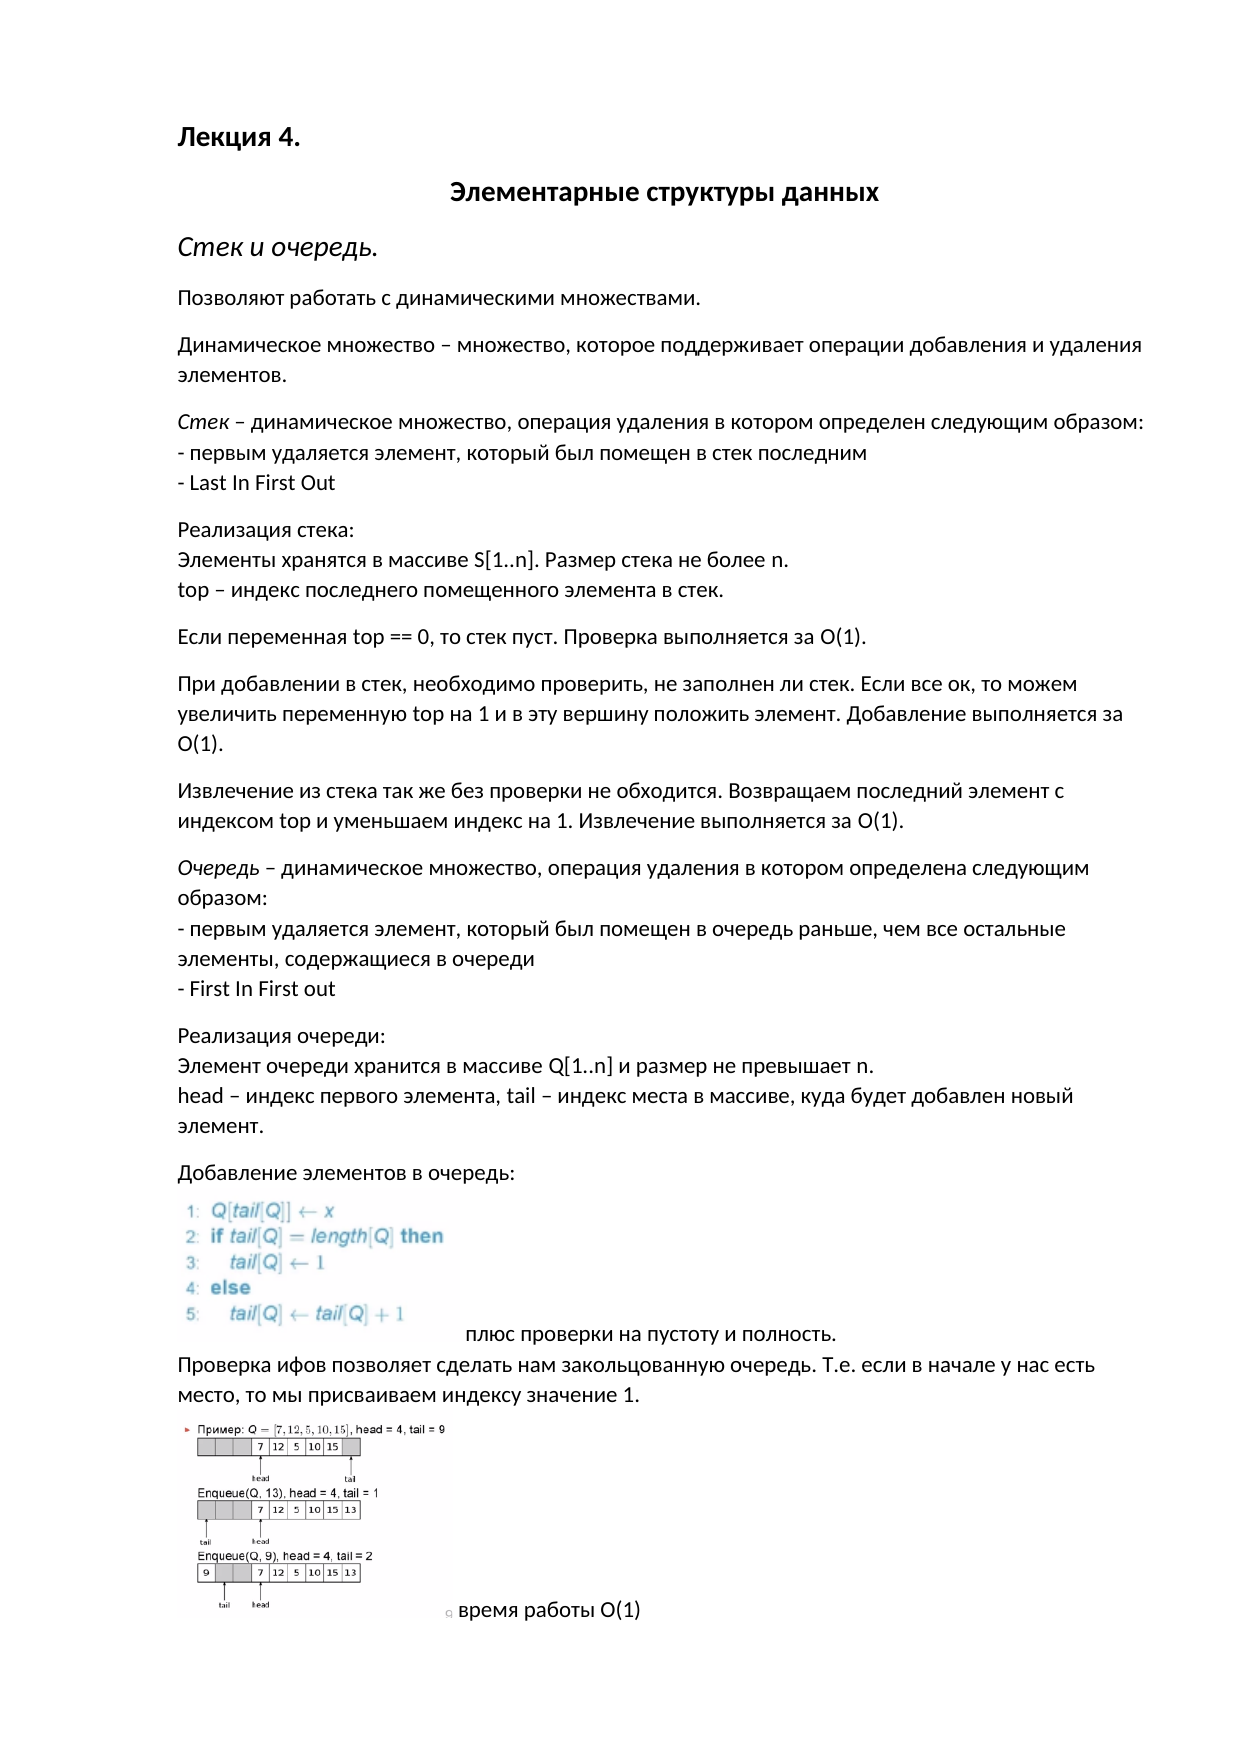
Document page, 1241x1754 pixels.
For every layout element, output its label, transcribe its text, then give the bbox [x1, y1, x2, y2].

text Извлечение из стека так же без проверки не обходится. Возвращаем последний элемент с индексом top и уменьшаем индекс на 1. Извлечение выполняется за O(1). [177, 776, 1152, 834]
text Лекция 4. [177, 118, 1152, 154]
text Элементарные структуры данных [177, 173, 1152, 209]
text Динамическое множество – множество, которое поддерживает операции добавления и удаления элементов. [177, 330, 1152, 388]
text Очередь – динамическое множество, операция удаления в котором определена следующим образом: - первым удаляется элемент, который был помещен в очередь раньше, чем все остальные элементы, содержащиеся в очереди - First In First out [177, 853, 1152, 1002]
text Если переменная top == 0, то стек пуст. Проверка выполняется за O(1). [177, 622, 1152, 650]
text Стек и очередь. [177, 228, 1152, 264]
text Реализация стека: Элементы хранятся в массиве S[1..n]. Размер стека не более n. top – индекс последнего помещенного элемента в стек. [177, 515, 1152, 603]
text Стек – динамическое множество, операция удаления в котором определен следующим образом: - первым удаляется элемент, который был помещен в стек последним - Last In First Out [177, 407, 1152, 496]
picture [177, 1410, 453, 1618]
text Позволяют работать с динамическими множествами. [177, 283, 1152, 311]
text Добавление элементов в очередь: плюс проверки на пустоту и полность. Проверка ифов позволяет сделать нам закольцованную очередь. Т.е. если в начале у нас есть место, то мы присваиваем индексу значение 1. время работы О(1) [177, 1158, 1152, 1624]
picture [177, 1188, 460, 1342]
text Реализация очереди: Элемент очереди хранится в массиве Q[1..n] и размер не превышает n. head – индекс первого элемента, tail – индекс места в массиве, куда будет добавлен новый элемент. [177, 1021, 1152, 1139]
text При добавлении в стек, необходимо проверить, не заполнен ли стек. Если все ок, то можем увеличить переменную top на 1 и в эту вершину положить элемент. Добавление выполняется за O(1). [177, 669, 1152, 757]
